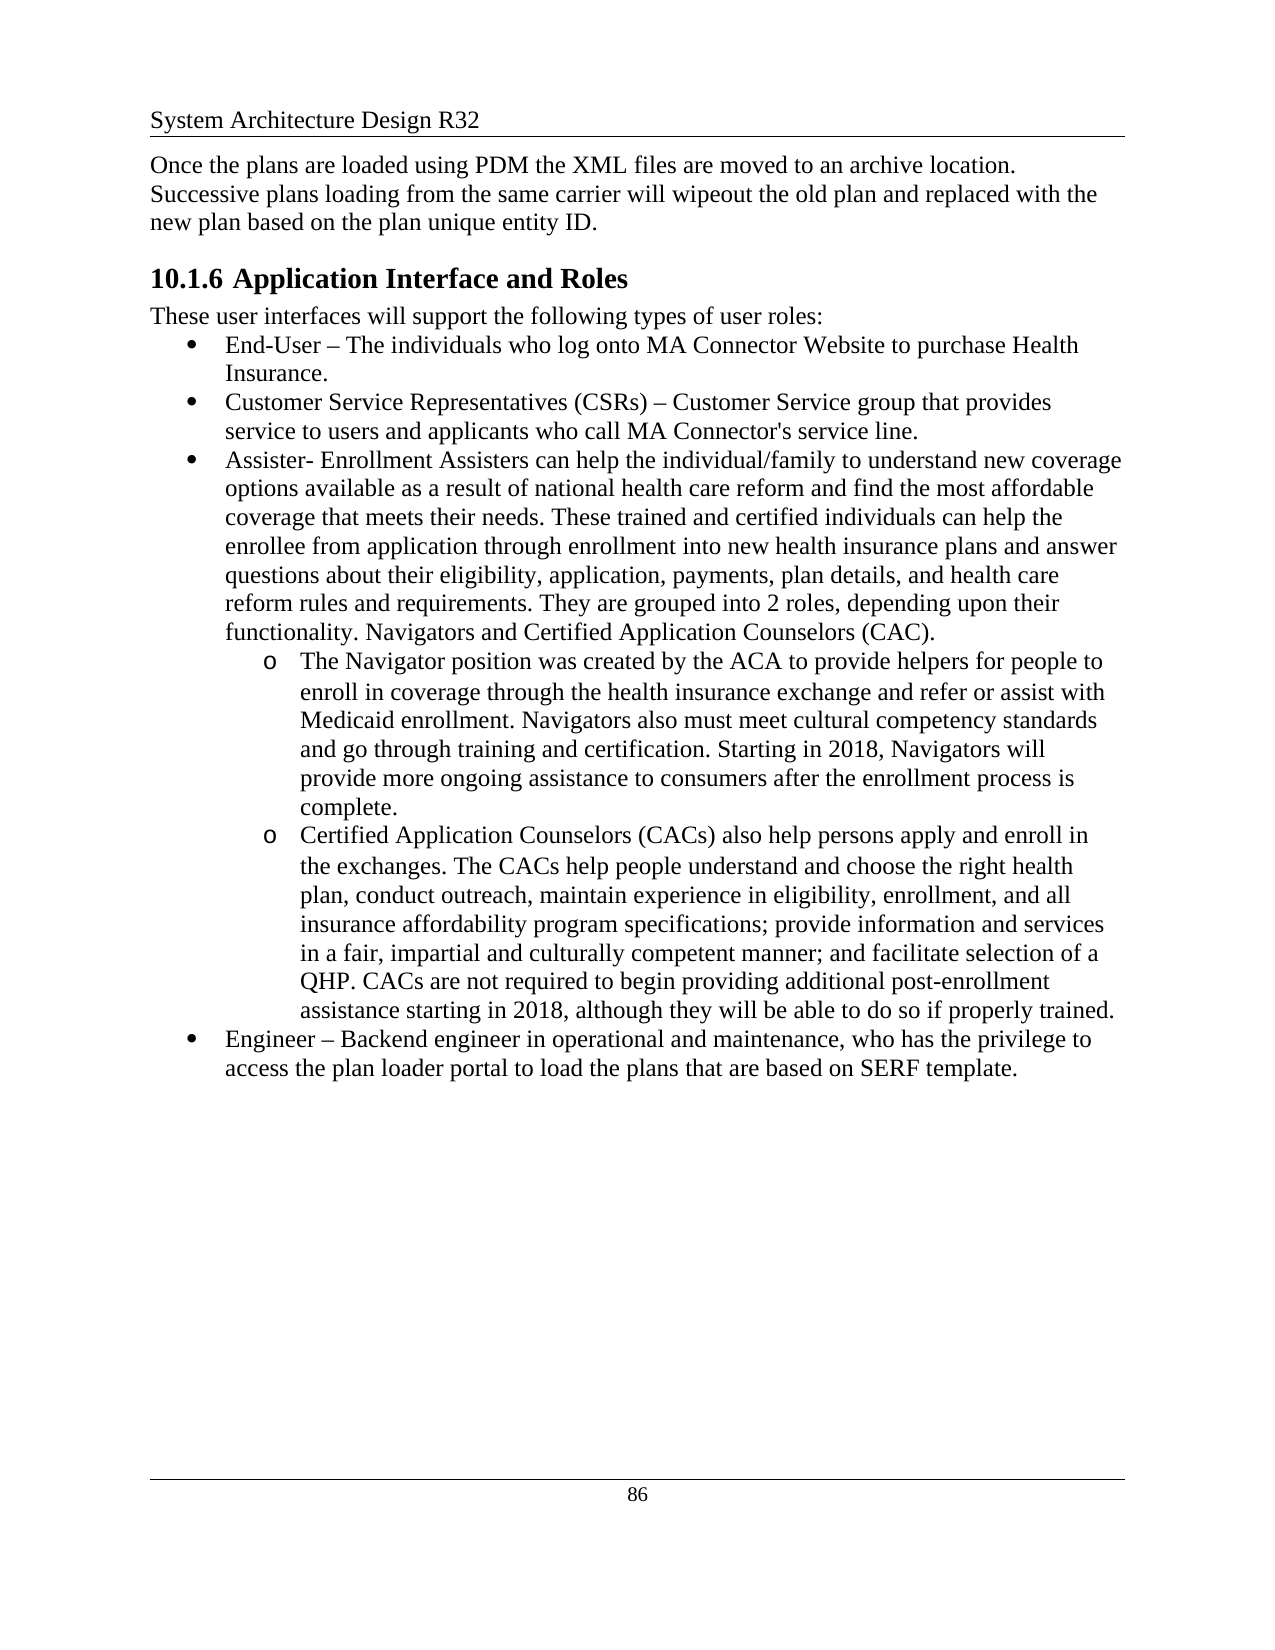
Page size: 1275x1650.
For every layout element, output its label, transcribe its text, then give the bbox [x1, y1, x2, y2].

list Customer Service Representatives (CSRs) – Customer Service group that provides service to users and applicants who call MA Connector's service line. [187, 387, 1125, 445]
list Assister- Enrollment Assisters can help the individual/family to understand new coverage options available as a result of national health care reform and find the most affordable coverage that meets their needs. These trained and certified individuals can help the enrollee from application through enrollment into new health insurance plans and answer questions about their eligibility, application, payments, plan details, and health care reform rules and requirements. They are grouped into 2 roles, depending upon their functionality. Navigators and Certified Application Counselors (CAC). [187, 445, 1125, 646]
list End-User – The individuals who log onto MA Connector Website to purchase Health Insurance. [187, 330, 1125, 387]
list The Navigator position was created by the ACA to provide helpers for people to enroll in coverage through the health insurance exchange and refer or assist with Medicaid enrollment. Navigators also must meet cultural competency standards and go through training and certification. Starting in 2018, Navigators will provide more ongoing assistance to consumers after the enrollment process is complete. [262, 646, 1125, 821]
subtitle Application Interface and Roles [150, 261, 1125, 295]
text These user interfaces will support the following types of user roles: [150, 301, 1125, 330]
list Certified Application Counselors (CACs) also help persons apply and enroll in the exchanges. The CACs help people understand and choose the right health plan, conduct outreach, maintain experience in eligibility, enrollment, and all insurance affordability program specifications; provide information and services in a fair, impartial and culturally competent manner; and facilitate selection of a QHP. CACs are not required to begin providing additional post-enrollment assistance starting in 2018, although they will be able to do so if properly trained. [262, 821, 1125, 1024]
list Engineer – Backend engineer in operational and maintenance, who has the privilege to access the plan loader portal to load the plans that are based on SERF template. [187, 1024, 1125, 1081]
text Once the plans are loaded using PDM the XML files are moved to an archive location. Successive plans loading from the same carrier will wipeout the old plan and replaced with the new plan based on the plan unique entity ID. [150, 150, 1125, 236]
